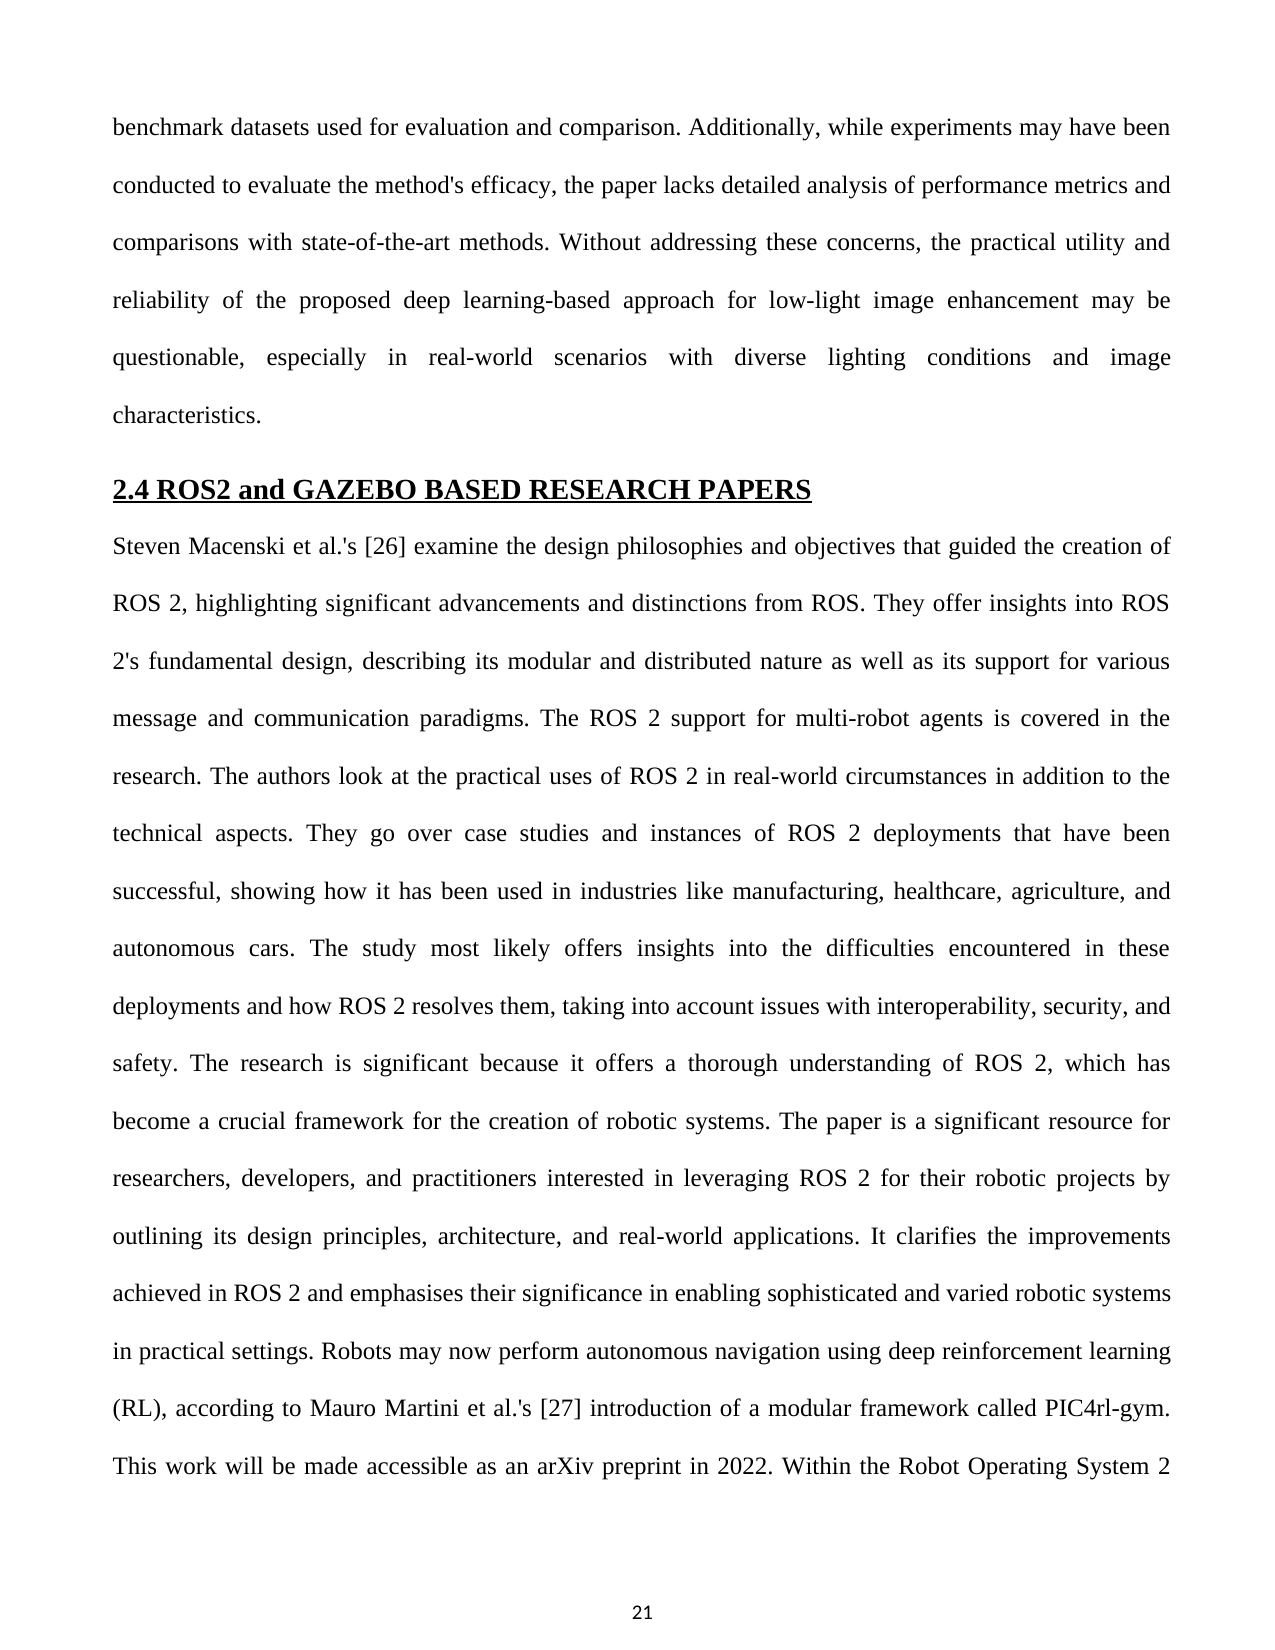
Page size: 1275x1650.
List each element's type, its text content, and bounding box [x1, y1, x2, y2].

subtitle 2.4 ROS2 and GAZEBO BASED RESEARCH PAPERS [112, 472, 1172, 506]
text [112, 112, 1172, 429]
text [112, 531, 1172, 1480]
